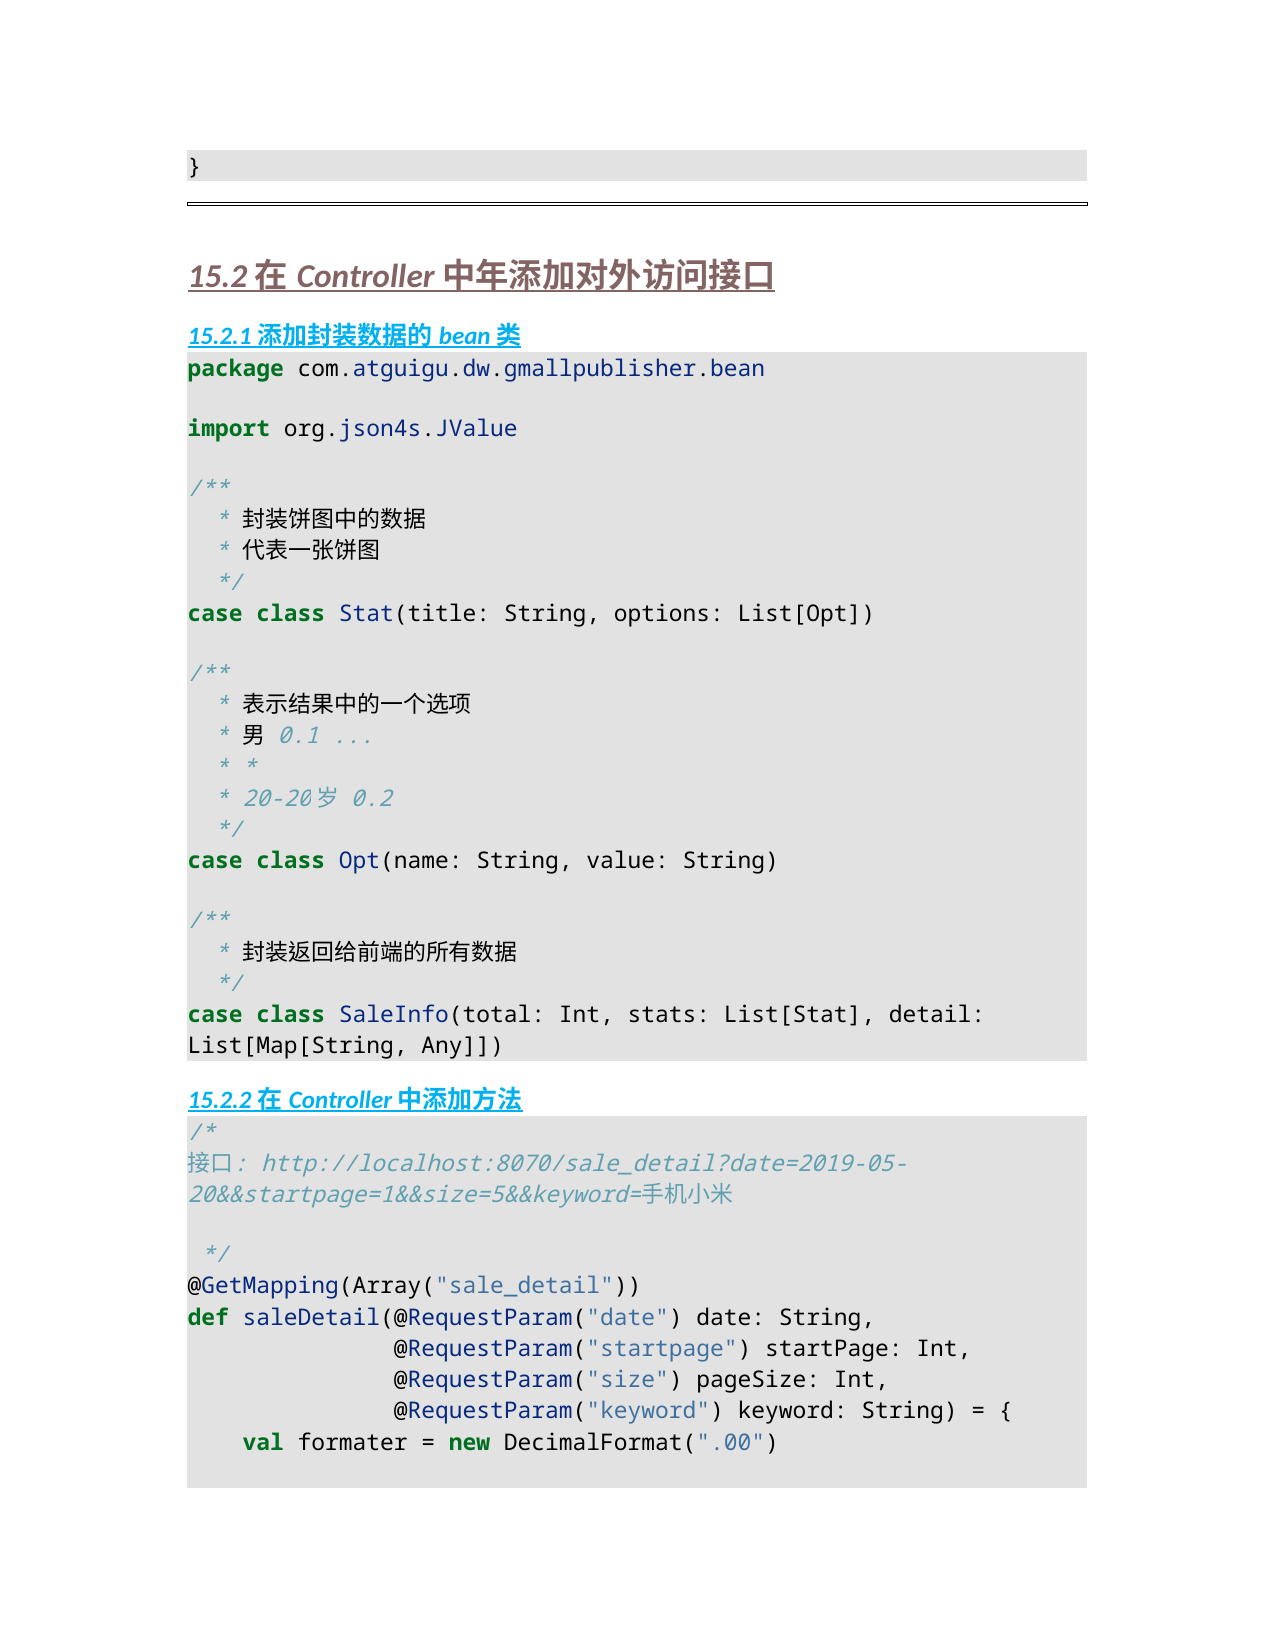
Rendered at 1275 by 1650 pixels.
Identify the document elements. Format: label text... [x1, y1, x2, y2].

subtitle 15.2.1 添加封装数据的 bean 类 [187, 318, 1087, 352]
subtitle 15.2 在 Controller 中年添加对外访问接口 [187, 252, 1087, 297]
subtitle 15.2.2 在 Controller 中添加方法 [187, 1082, 1087, 1116]
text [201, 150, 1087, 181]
text package com.atguigu.dw.gmallpublisher.bean import org.json4s.JValue /** * 封装饼图中的数据 * 代表一张饼图 */ case class Stat(title: String, options: List[Opt]) /** * 表示结果中的一个选项 * 男 0.1 ... * * * 20-20岁 0.2 */ case class Opt(name: String, value: String) /** * 封装返回给前端的所有数据 */ case class SaleInfo(total: Int, stats: List[Stat], detail: List[Map[String, Any]]) [187, 352, 1087, 1061]
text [187, 1116, 1087, 1488]
